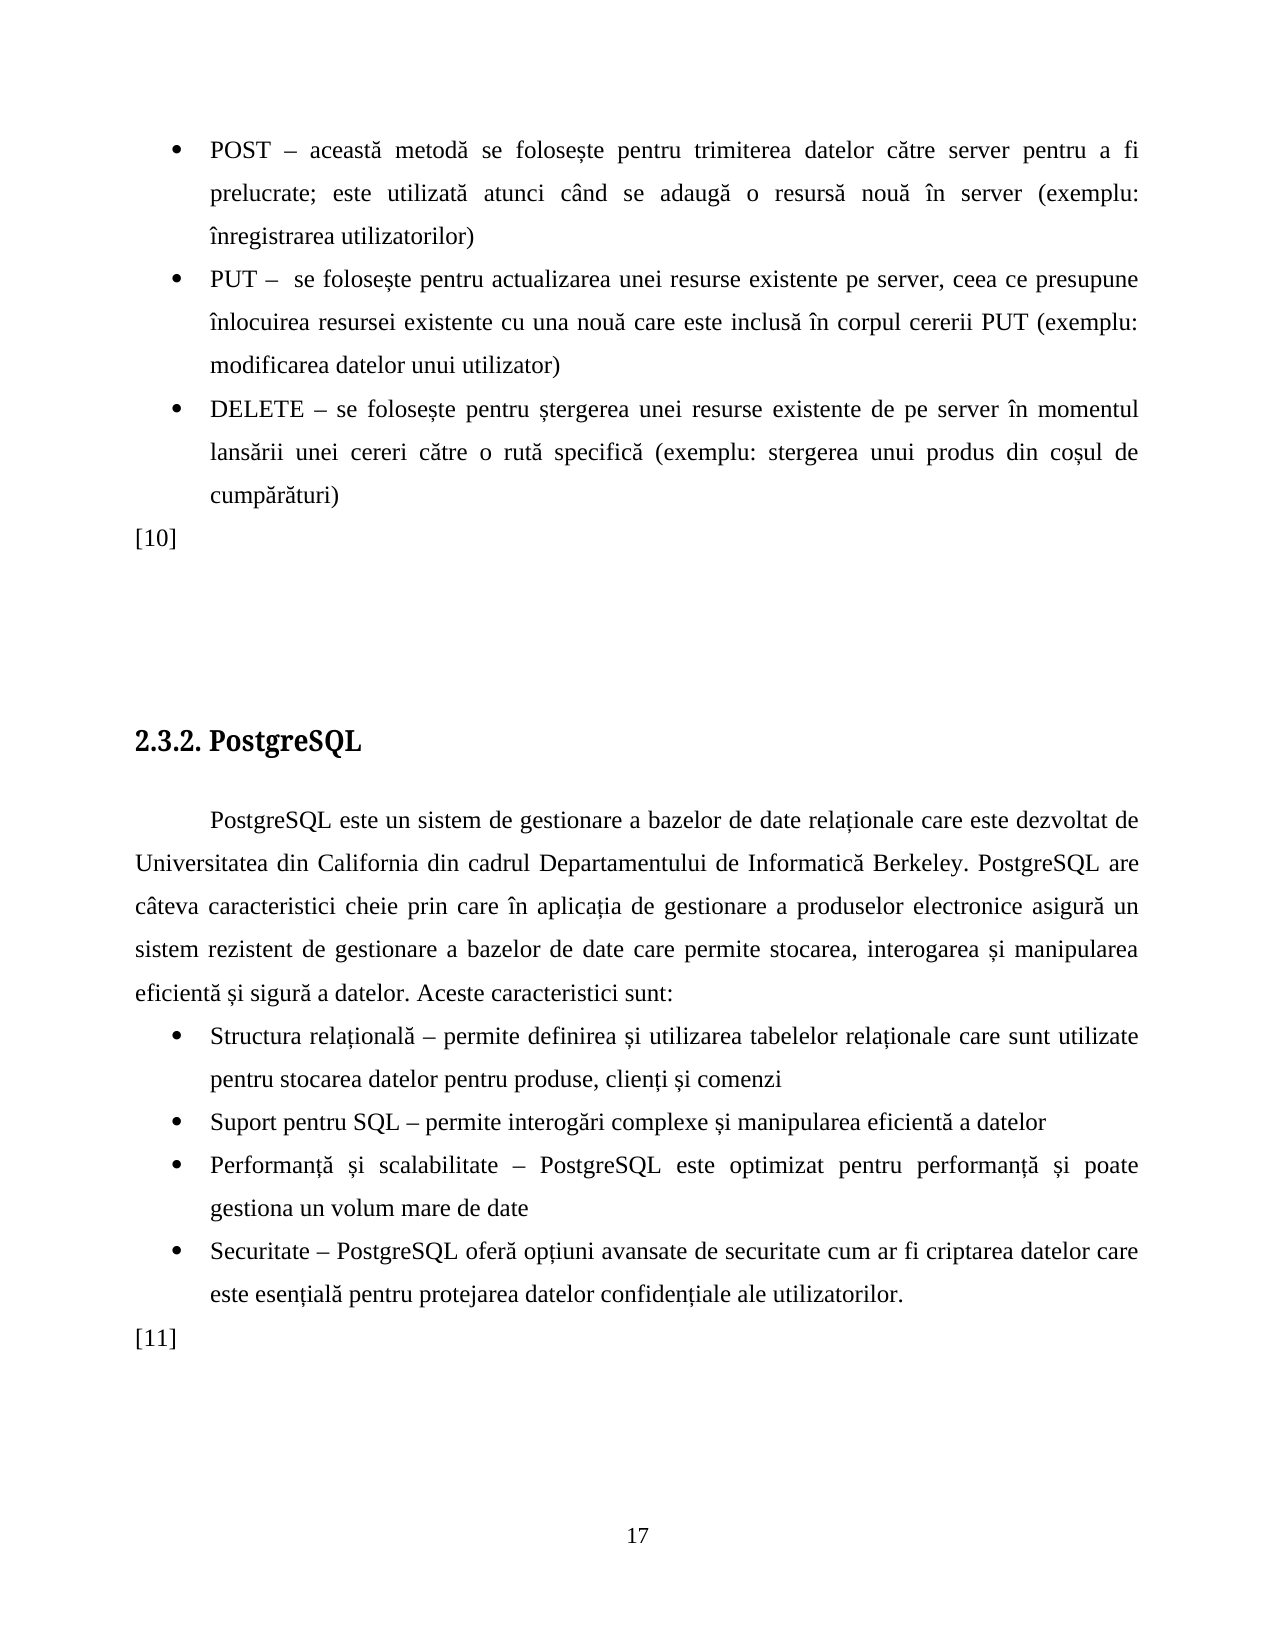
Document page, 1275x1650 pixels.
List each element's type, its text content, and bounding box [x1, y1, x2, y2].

list Suport pentru SQL – permite interogări complexe și manipularea eficientă a datelor [172, 1107, 1140, 1136]
list Performanță și scalabilitate – PostgreSQL este optimizat pentru performanță și poate gestiona un volum mare de date [172, 1150, 1140, 1222]
text [10] [135, 523, 1140, 552]
list Securitate – PostgreSQL oferă opțiuni avansate de securitate cum ar fi criptarea datelor care este esențială pentru protejarea datelor confidențiale ale utilizatorilor. [172, 1236, 1140, 1308]
text [11] [135, 1323, 1140, 1351]
list DELETE – se folosește pentru ștergerea unei resurse existente de pe server în momentul lansării unei cereri către o rută specifică (exemplu: stergerea unui produs din coșul de cumpărături) [172, 394, 1140, 509]
text PostgreSQL este un sistem de gestionare a bazelor de date relaționale care este dezvoltat de Universitatea din California din cadrul Departamentului de Informatică Berkeley. PostgreSQL are câteva caracteristici cheie prin care în aplicația de gestionare a produselor electronice asigură un sistem rezistent de gestionare a bazelor de date care permite stocarea, interogarea și manipularea eficientă și sigură a datelor. Aceste caracteristici sunt: [135, 805, 1140, 1006]
subtitle 2.3.2. PostgreSQL [135, 721, 1114, 760]
list Structura relațională – permite definirea și utilizarea tabelelor relaționale care sunt utilizate pentru stocarea datelor pentru produse, clienți și comenzi [172, 1021, 1140, 1093]
list POST – această metodă se folosește pentru trimiterea datelor către server pentru a fi prelucrate; este utilizată atunci când se adaugă o resursă nouă în server (exemplu: înregistrarea utilizatorilor) [172, 135, 1140, 250]
list PUT – se folosește pentru actualizarea unei resurse existente pe server, ceea ce presupune înlocuirea resursei existente cu una nouă care este inclusă în corpul cererii PUT (exemplu: modificarea datelor unui utilizator) [172, 264, 1140, 379]
